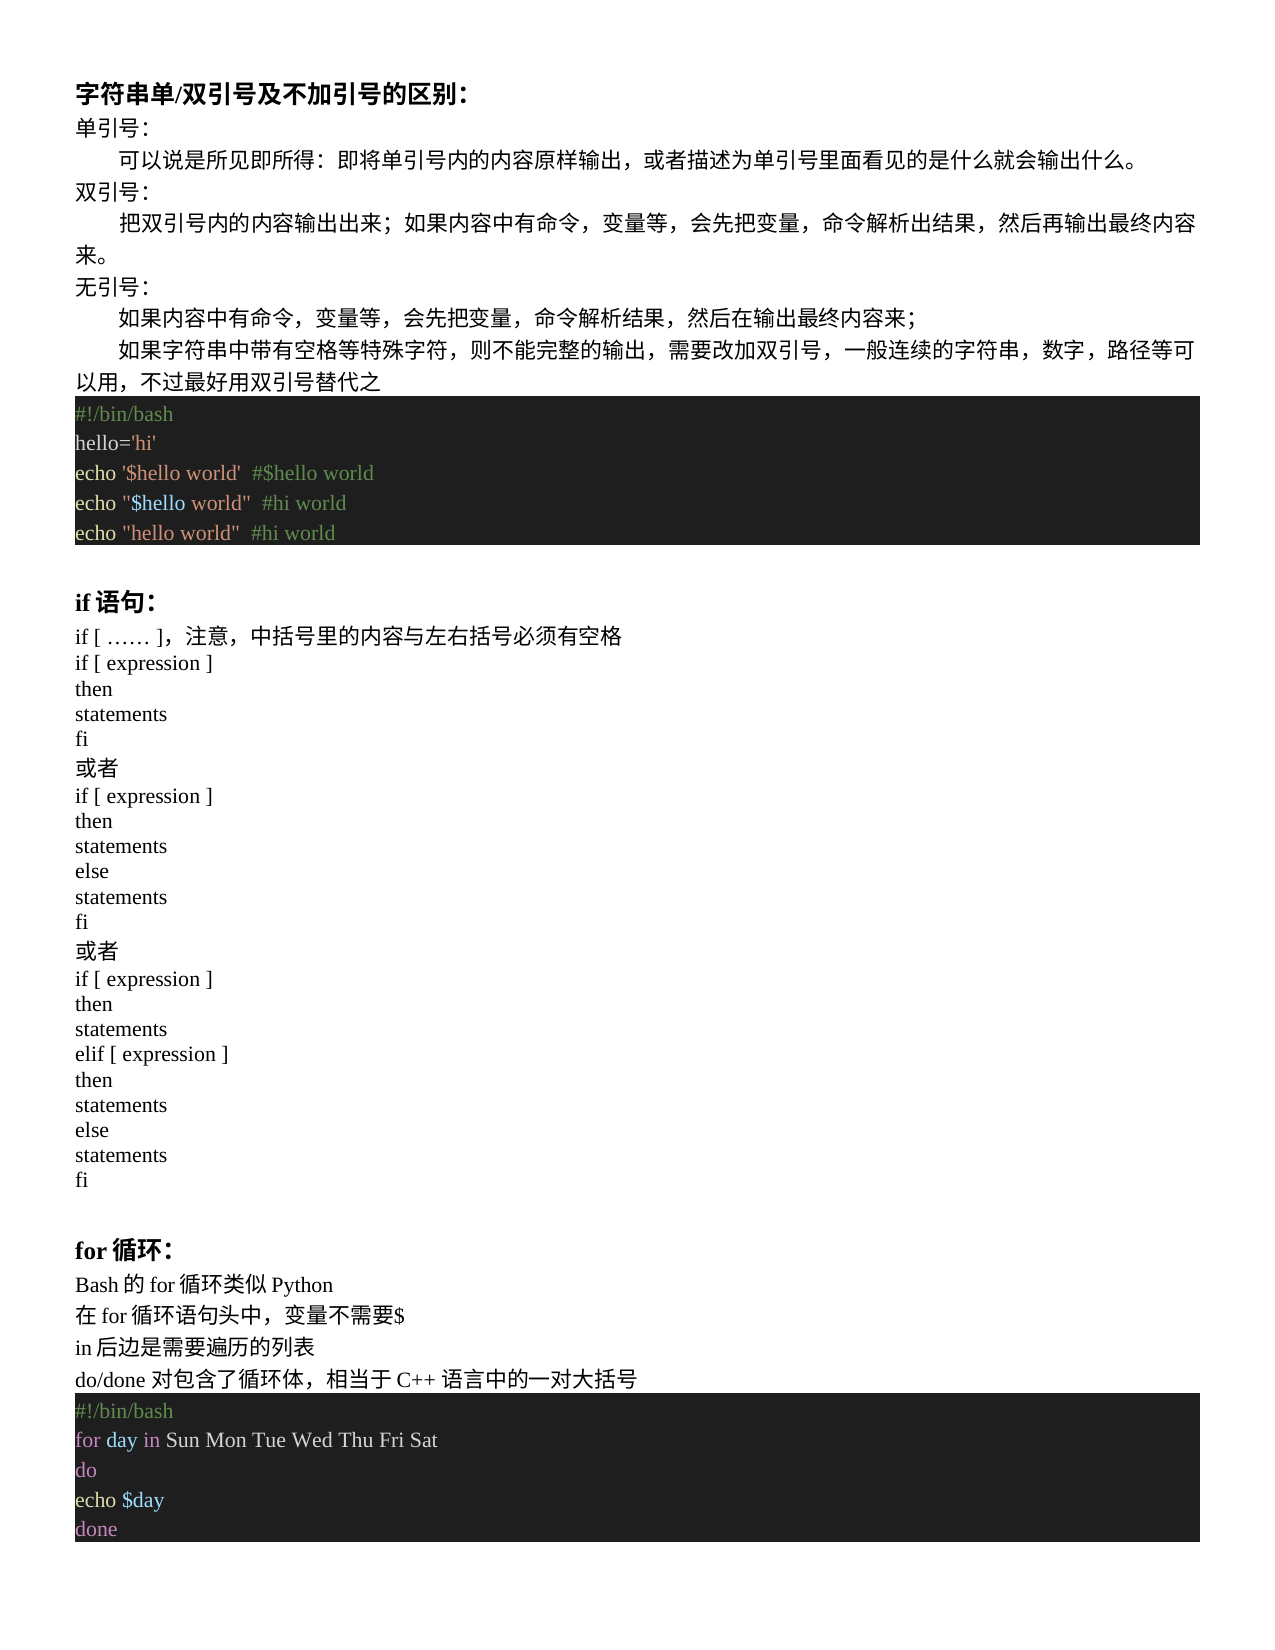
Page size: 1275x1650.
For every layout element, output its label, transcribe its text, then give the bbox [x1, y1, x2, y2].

text 如果内容中有命令，变量等，会先把变量，命令解析结果，然后在输出最终内容来； [75, 301, 1200, 333]
text if [ expression ] then statements fi [75, 650, 1200, 751]
text Bash的for循环类似Python [75, 1267, 1200, 1298]
text if语句： [75, 582, 1200, 619]
text #!/bin/bash [75, 396, 1200, 426]
text do/done 对包含了循环体，相当于 C++ 语言中的一对大括号 [75, 1362, 1200, 1393]
text for循环： [75, 1230, 1200, 1267]
text 在for循环语句头中，变量不需要$ [75, 1298, 1200, 1330]
text 或者 [75, 934, 1200, 966]
text 如果字符串中带有空格等特殊字符，则不能完整的输出，需要改加双引号，一般连续的字符串，数字，路径等可以用，不过最好用双引号替代之 [75, 333, 1200, 396]
text 或者 [75, 751, 1200, 783]
text #!/bin/bash [75, 1393, 1200, 1423]
text if [ …… ]，注意，中括号里的内容与左右括号必须有空格 [75, 619, 1200, 650]
text hello='hi' [75, 426, 1200, 456]
text echo "$hello world" #hi world [75, 485, 1200, 515]
text echo '$hello world' #$hello world [75, 456, 1200, 485]
text 无引号： [75, 269, 1200, 301]
text 字符串单/双引号及不加引号的区别： [75, 75, 1200, 111]
text echo $day [75, 1482, 1200, 1512]
text if [ expression ] then statements elif [ expression ] then statements else statements fi [75, 966, 1200, 1193]
text in后边是需要遍历的列表 [75, 1330, 1200, 1362]
text 把双引号内的内容输出出来；如果内容中有命令，变量等，会先把变量，命令解析出结果，然后再输出最终内容来。 [75, 206, 1200, 269]
text for day in Sun Mon Tue Wed Thu Fri Sat [75, 1423, 1200, 1453]
text 可以说是所见即所得：即将单引号内的内容原样输出，或者描述为单引号里面看见的是什么就会输出什么。 [75, 143, 1200, 174]
text echo "hello world" #hi world [75, 515, 1200, 545]
text do [75, 1453, 1200, 1482]
text 双引号： [75, 174, 1200, 206]
text if [ expression ] then statements else statements fi [75, 783, 1200, 934]
text 单引号： [75, 111, 1200, 143]
text done [75, 1512, 1200, 1542]
